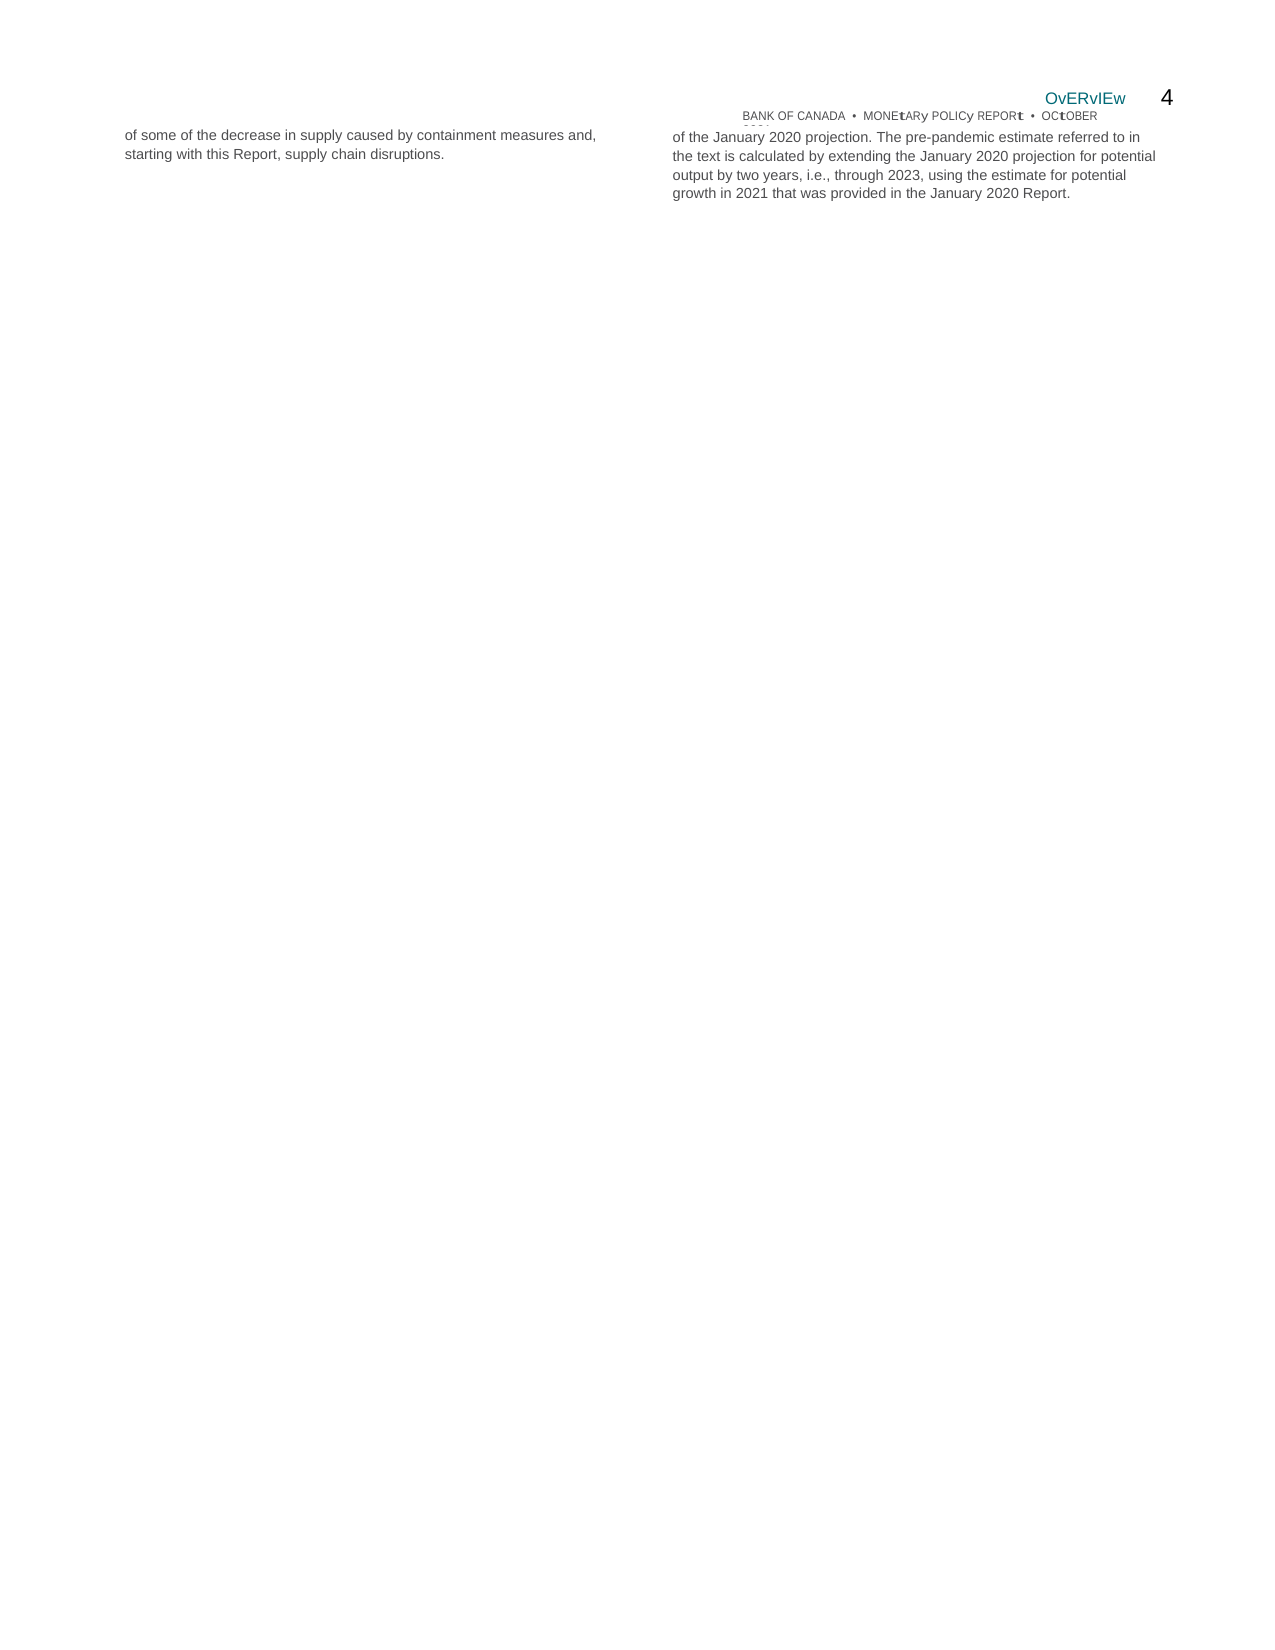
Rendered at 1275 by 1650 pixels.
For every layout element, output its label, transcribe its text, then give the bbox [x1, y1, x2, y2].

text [102, 127, 627, 162]
text of the January 2020 projection. The pre-pandemic estimate referred to in the text is calculated by extending the January 2020 projection for potential output by two years, i.e., through 2023, using the estimate for potential growth in 2021 that was provided in the January 2020 Report. [672, 129, 1159, 201]
